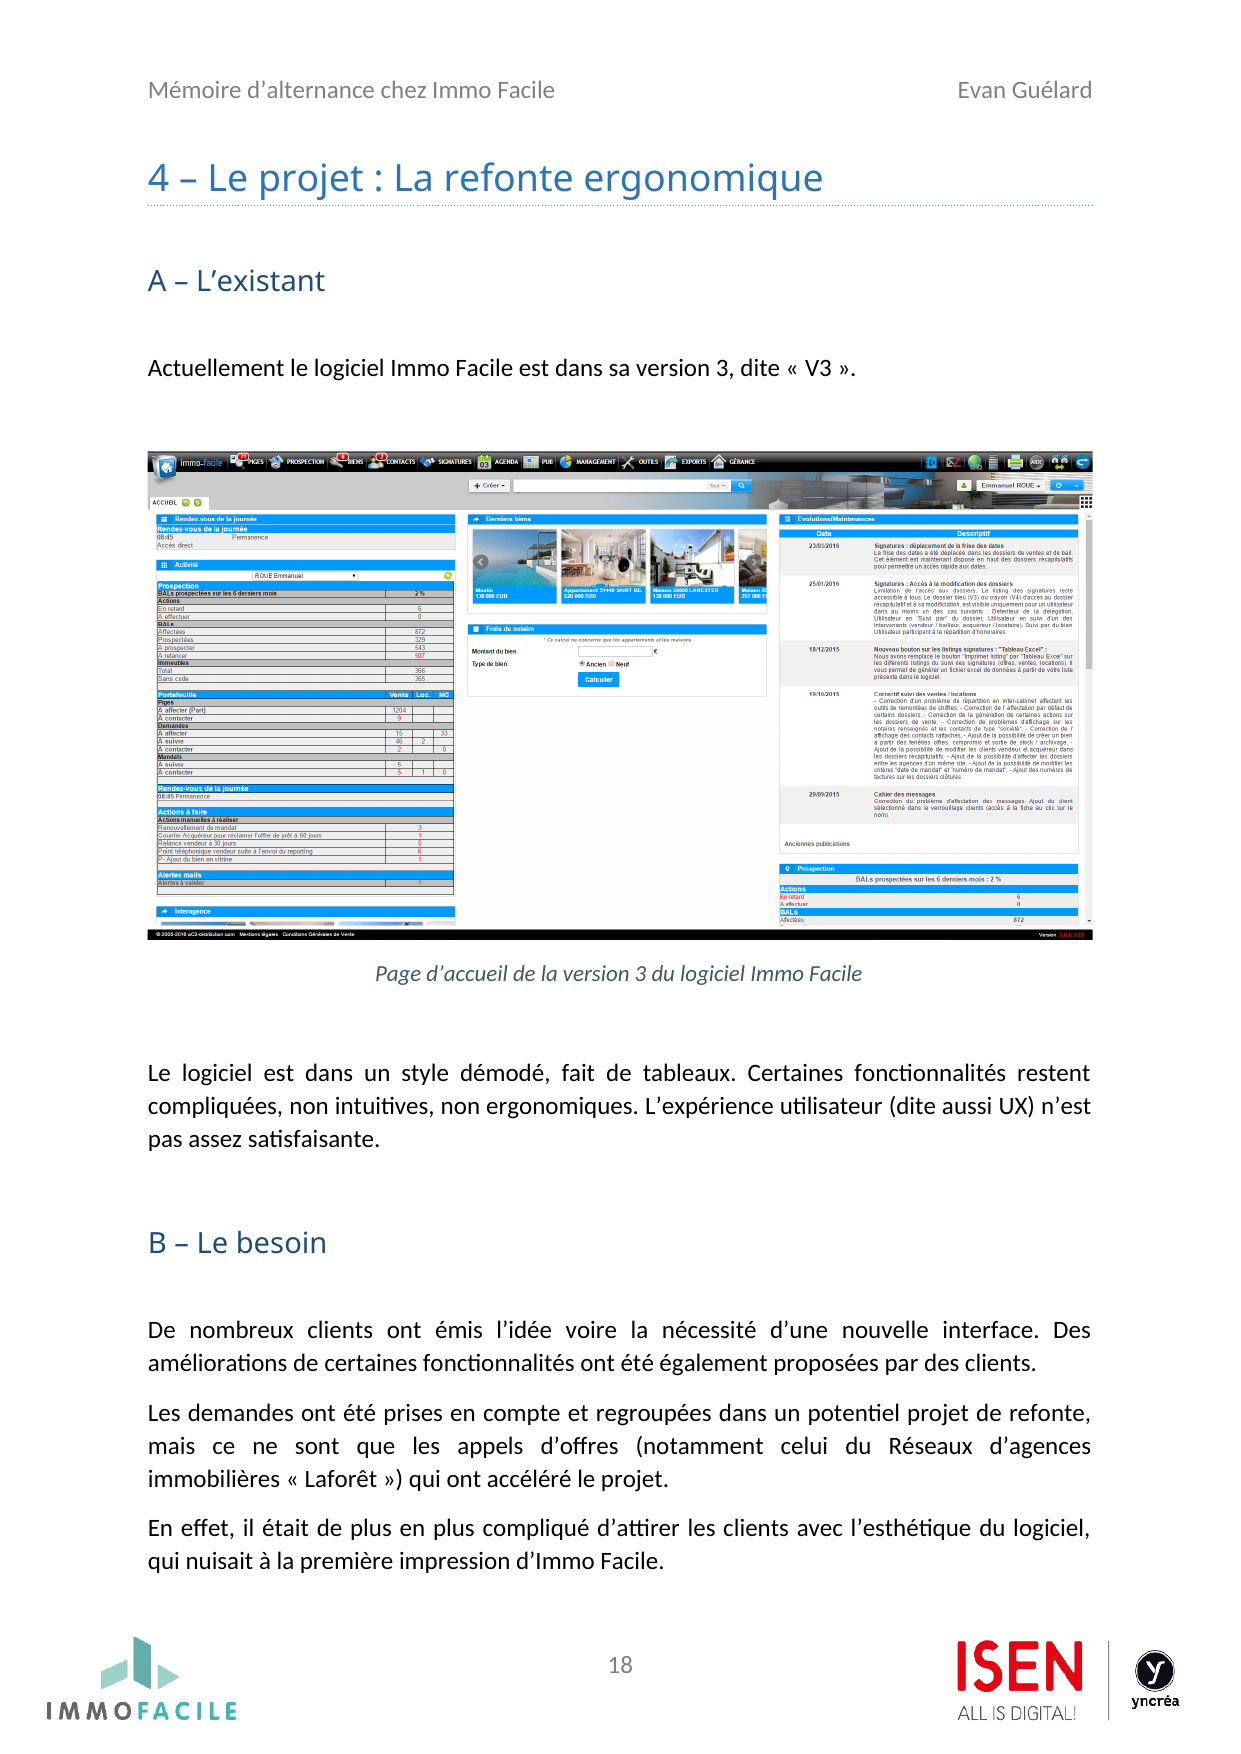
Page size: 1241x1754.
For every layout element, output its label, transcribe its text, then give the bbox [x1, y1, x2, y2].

text En effet, il était de plus en plus compliqué d’attirer les clients avec l’esthétique du logiciel, qui nuisait à la première impression d’Immo Facile. [148, 1512, 1093, 1576]
text Page d’accueil de la version 3 du logiciel Immo Facile [148, 959, 1093, 987]
picture [931, 1638, 1200, 1721]
subtitle 4 – Le projet : La refonte ergonomique [148, 152, 1093, 206]
subtitle B – Le besoin [148, 1222, 1093, 1262]
text Actuellement le logiciel Immo Facile est dans sa version 3, dite « V3 ». [148, 352, 1093, 383]
picture [147, 451, 1093, 940]
text Les demandes ont été prises en compte et regroupées dans un potentiel projet de refonte, mais ce ne sont que les appels d’offres (notamment celui du Réseaux d’agences immobilières « Laforêt ») qui ont accéléré le projet. [148, 1397, 1093, 1493]
text Le logiciel est dans un style démodé, fait de tableaux. Certaines fonctionnalités restent compliquées, non intuitives, non ergonomiques. L’expérience utilisateur (dite aussi UX) n’est pas assez satisfaisante. [148, 1057, 1093, 1153]
text De nombreux clients ont émis l’idée voire la nécessité d’une nouvelle interface. Des améliorations de certaines fonctionnalités ont été également proposées par des clients. [148, 1314, 1093, 1378]
subtitle A – L’existant [148, 260, 1093, 300]
picture [47, 1637, 236, 1720]
